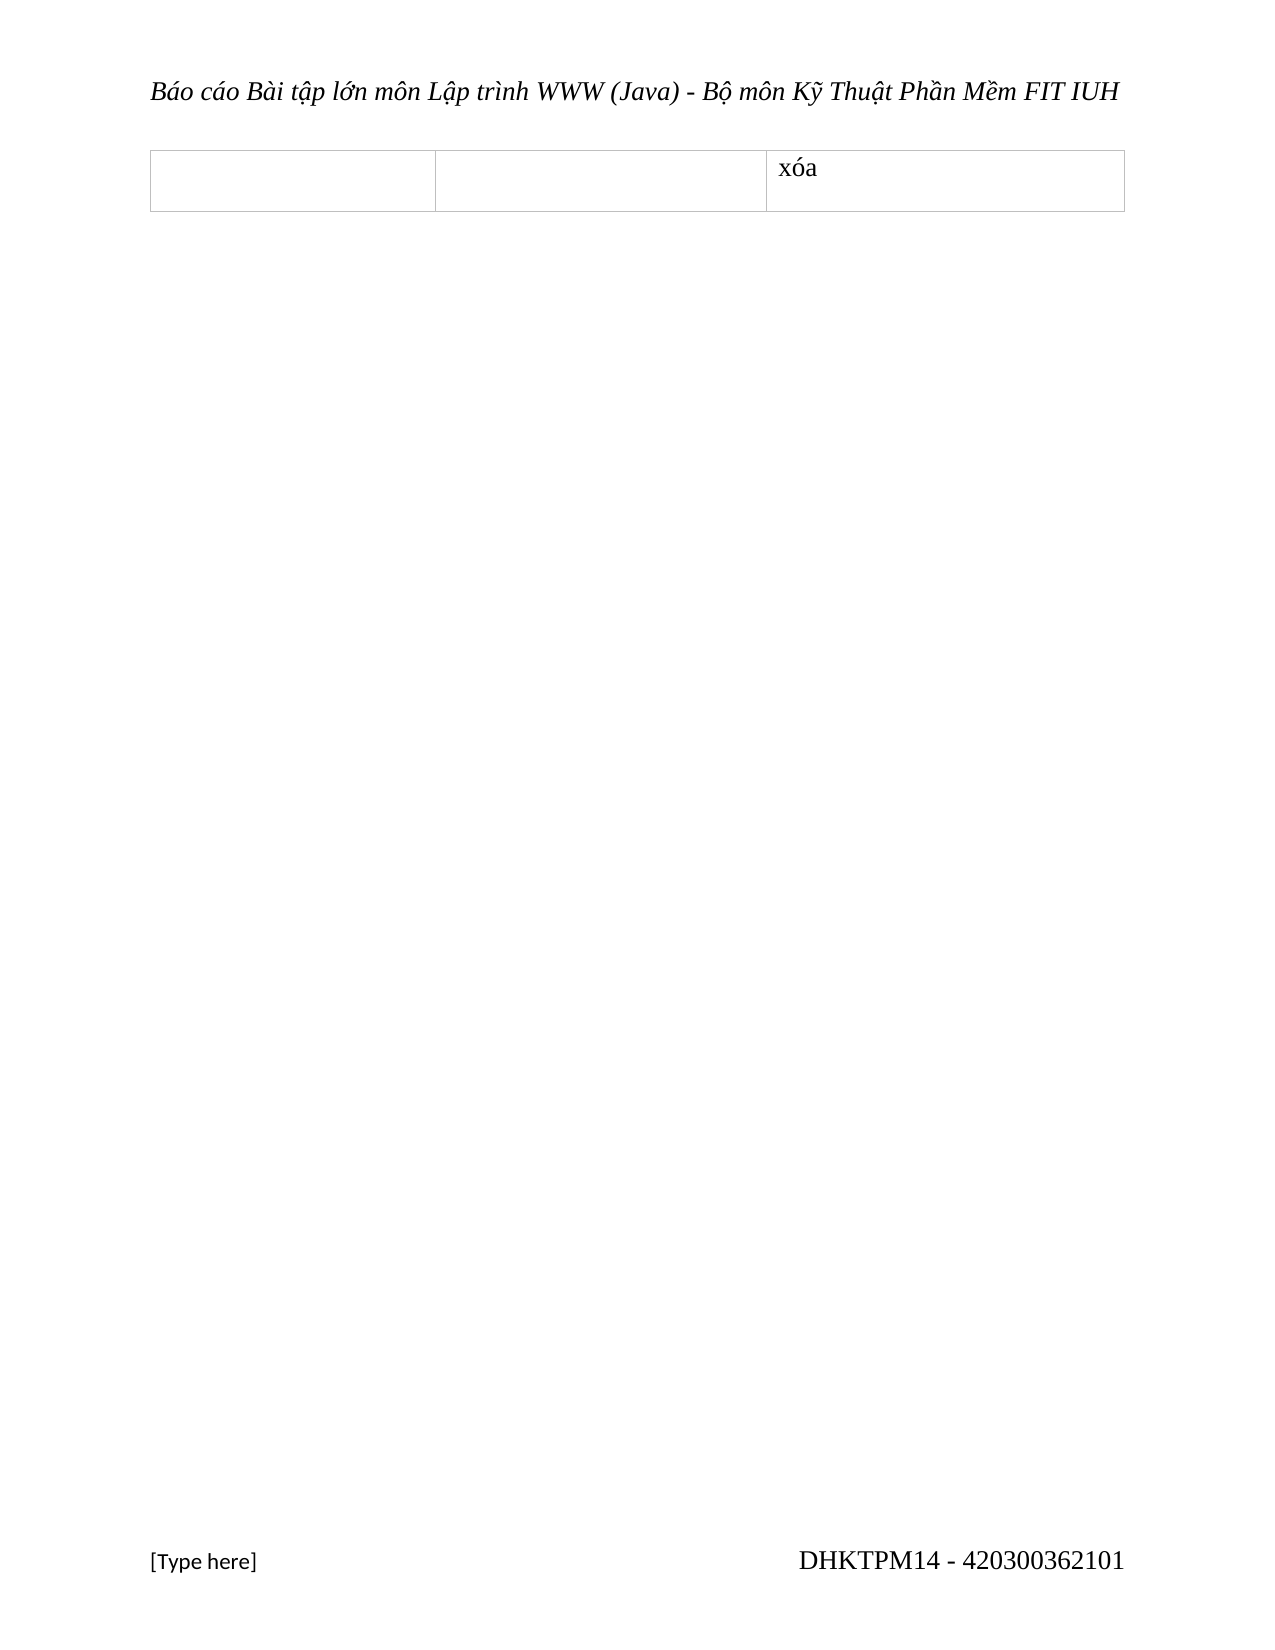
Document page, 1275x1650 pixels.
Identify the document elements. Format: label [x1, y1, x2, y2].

table_cell [436, 151, 766, 211]
table_cell [151, 151, 435, 211]
table_cell [767, 151, 1124, 211]
